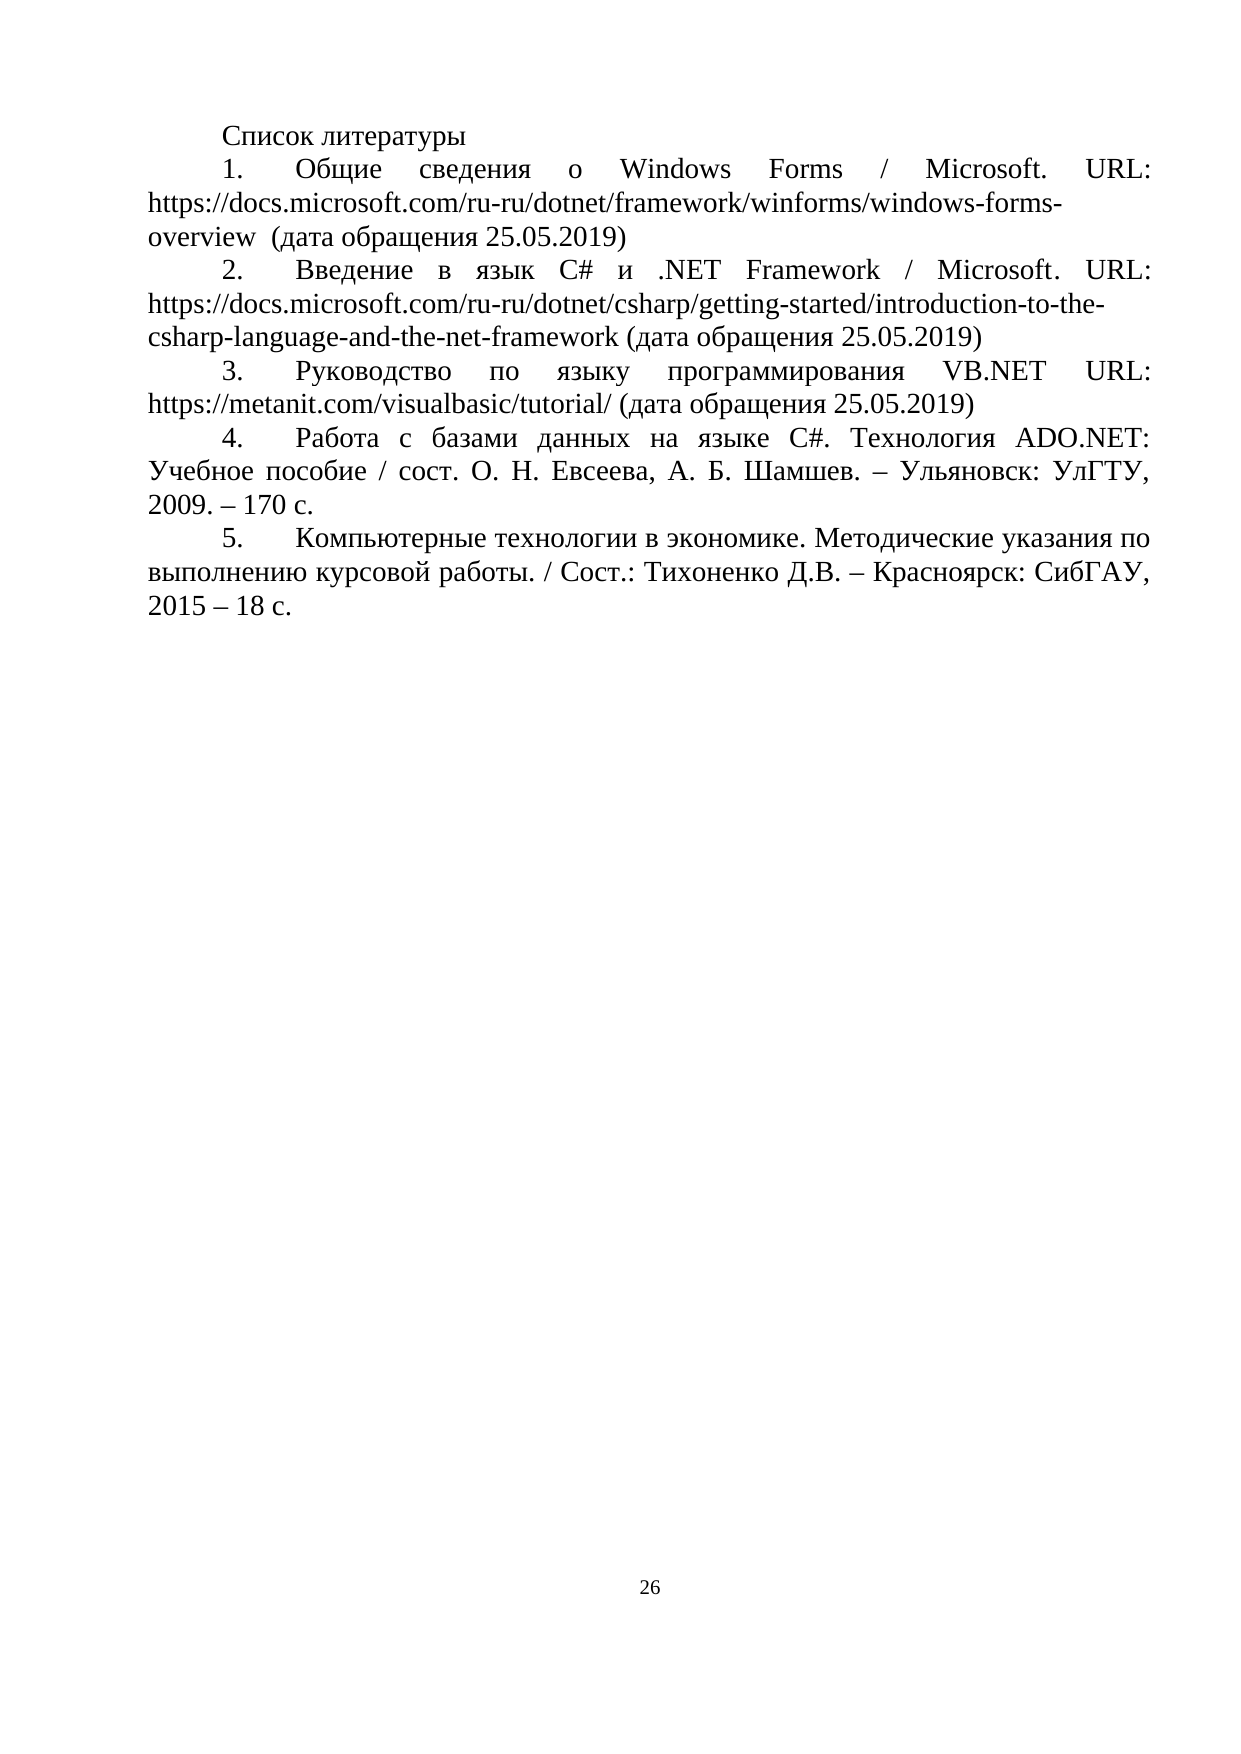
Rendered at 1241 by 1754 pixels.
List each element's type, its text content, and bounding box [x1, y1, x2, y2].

list Компьютерные технологии в экономике. Методические указания по выполнению курсовой работы. / Сост.: Тихоненко Д.В. – Красноярск: СибГАУ, 2015 – 18 с. [148, 521, 1152, 621]
list Введение в язык C# и .NET Framework / Microsoft. URL: https://docs.microsoft.com/ru-ru/dotnet/csharp/getting-started/introduction-to-the-csharp-language-and-the-net-framework (дата обращения 25.05.2019) [148, 252, 1152, 353]
list Общие сведения о Windows Forms / Microsoft. URL: https://docs.microsoft.com/ru-ru/dotnet/framework/winforms/windows-forms-overview (дата обращения 25.05.2019) [148, 152, 1152, 252]
text Список литературы [148, 118, 1152, 152]
list Работа с базами данных на языке C#. Технология ADO.NET: Учебное пособие / сост. О. Н. Евсеева, А. Б. Шамшев. – Ульяновск: УлГТУ, 2009. – 170 с. [148, 420, 1152, 521]
list Руководство по языку программирования VB.NET URL: https://metanit.com/visualbasic/tutorial/ (дата обращения 25.05.2019) [148, 353, 1152, 420]
